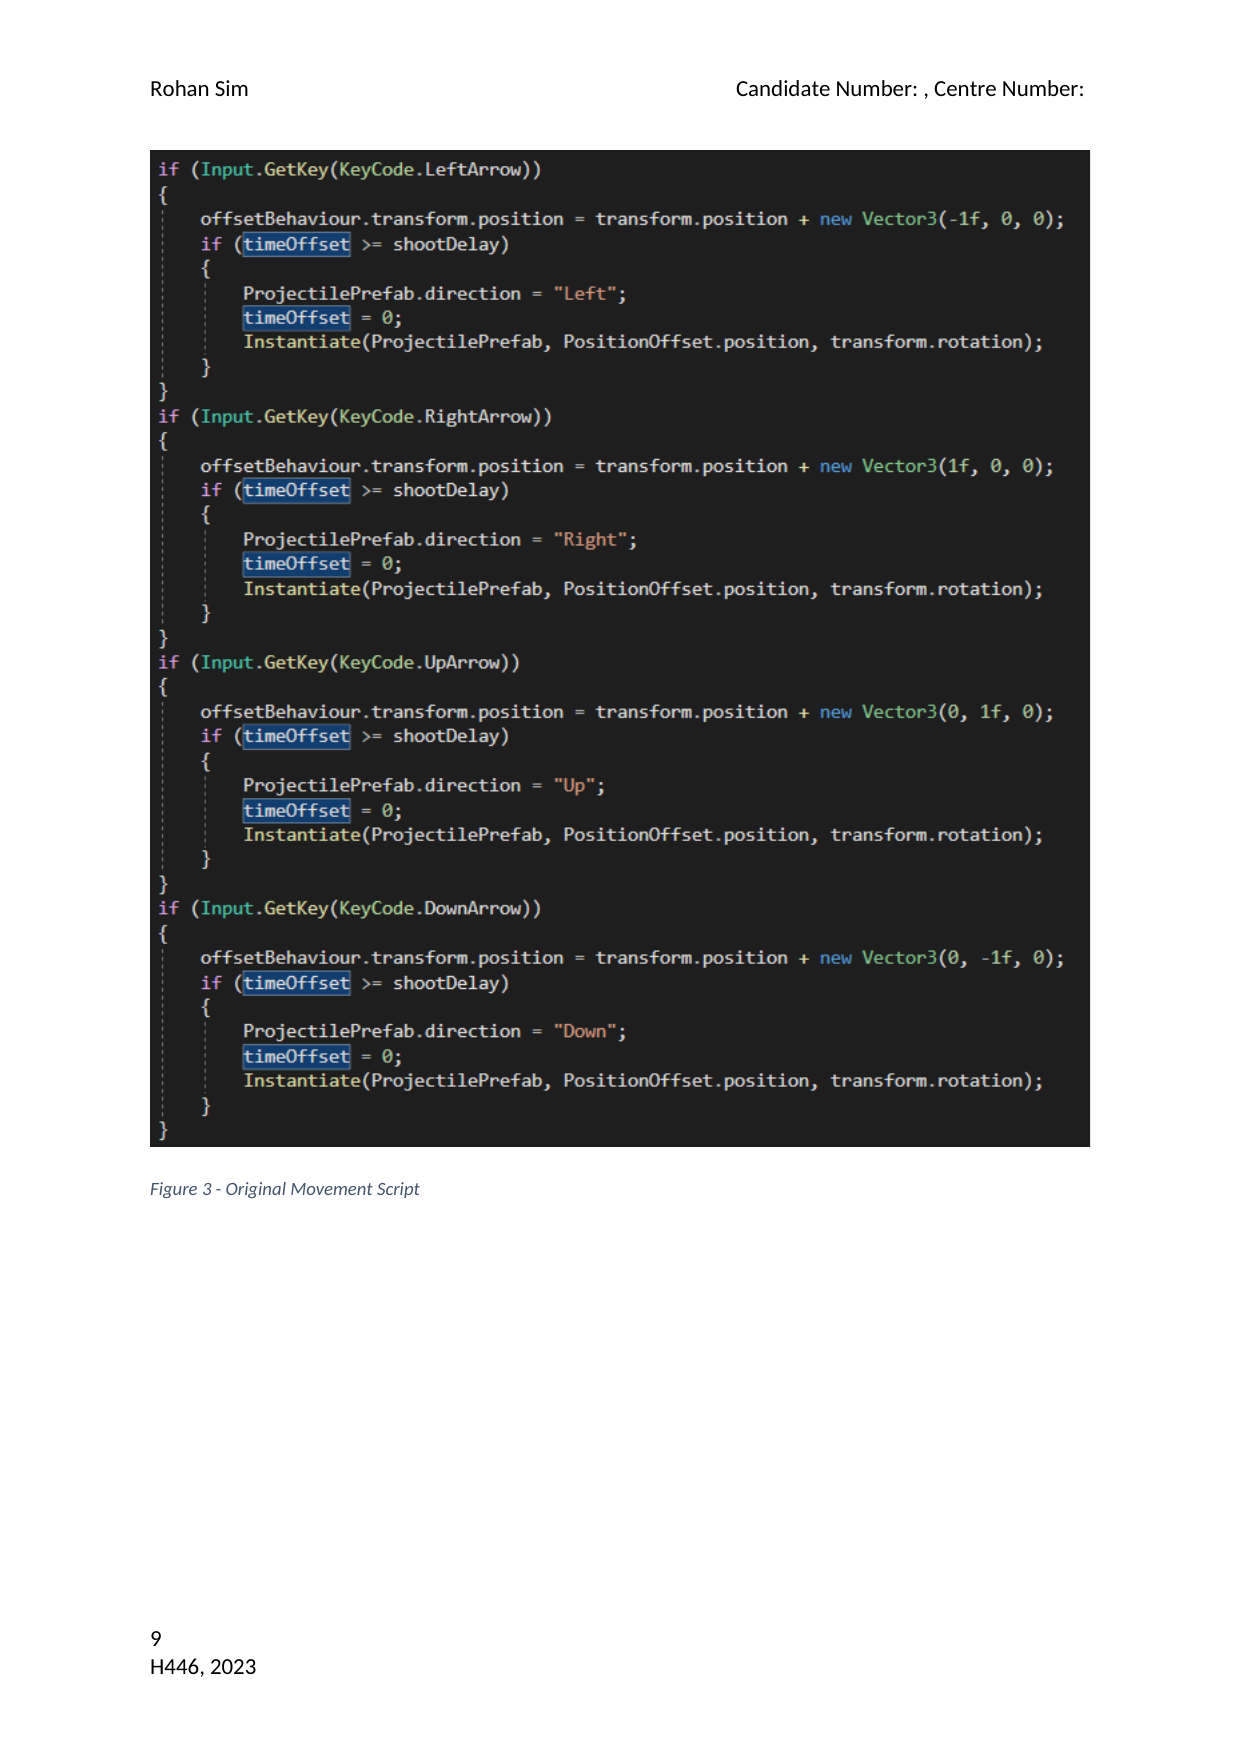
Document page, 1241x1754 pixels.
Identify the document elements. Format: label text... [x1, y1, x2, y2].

picture [150, 150, 1091, 1147]
text Figure 3 - Original Movement Script [150, 1177, 1090, 1200]
